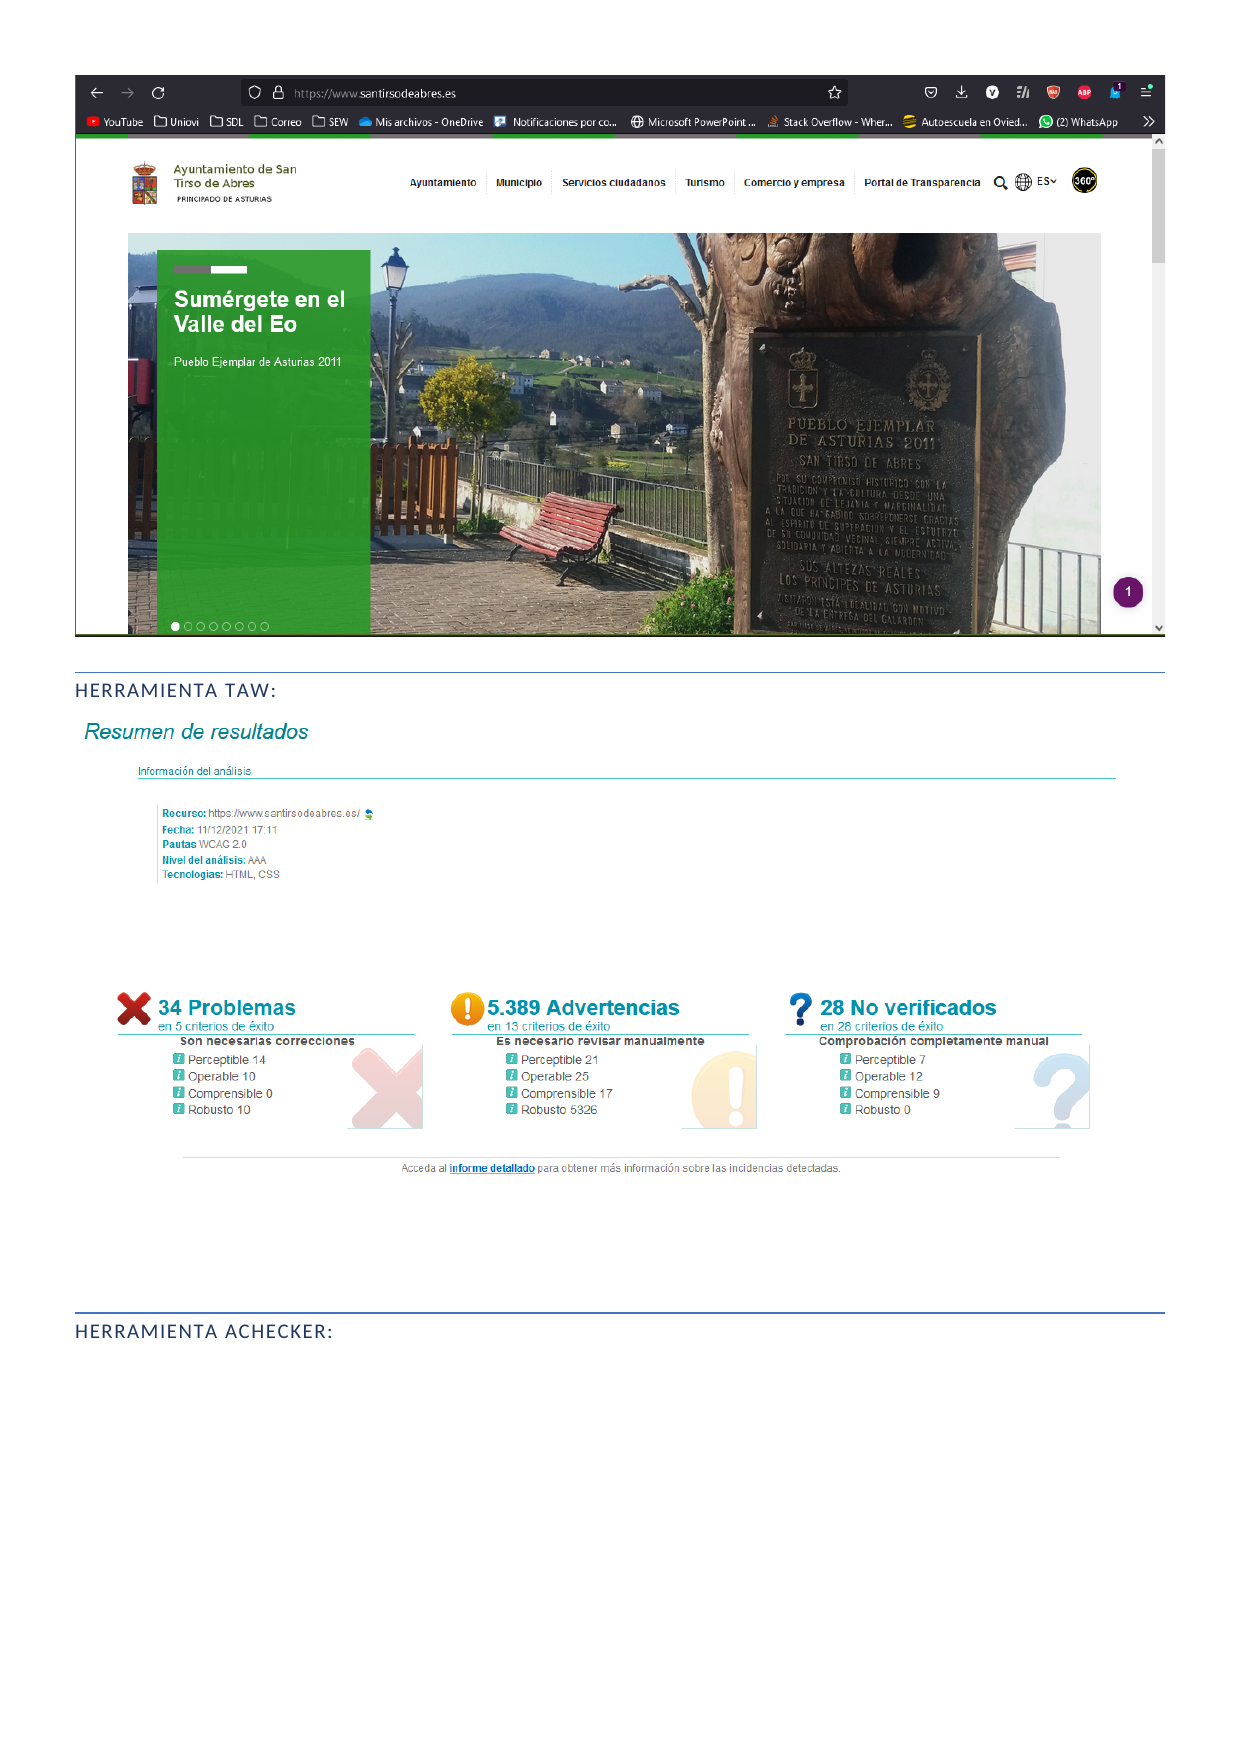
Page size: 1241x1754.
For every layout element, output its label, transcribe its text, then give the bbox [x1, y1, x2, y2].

subtitle Herramienta Achecker: [75, 1314, 1165, 1343]
subtitle Herramienta TAW: [75, 673, 1165, 703]
picture [75, 75, 1166, 637]
picture [75, 717, 1166, 1278]
